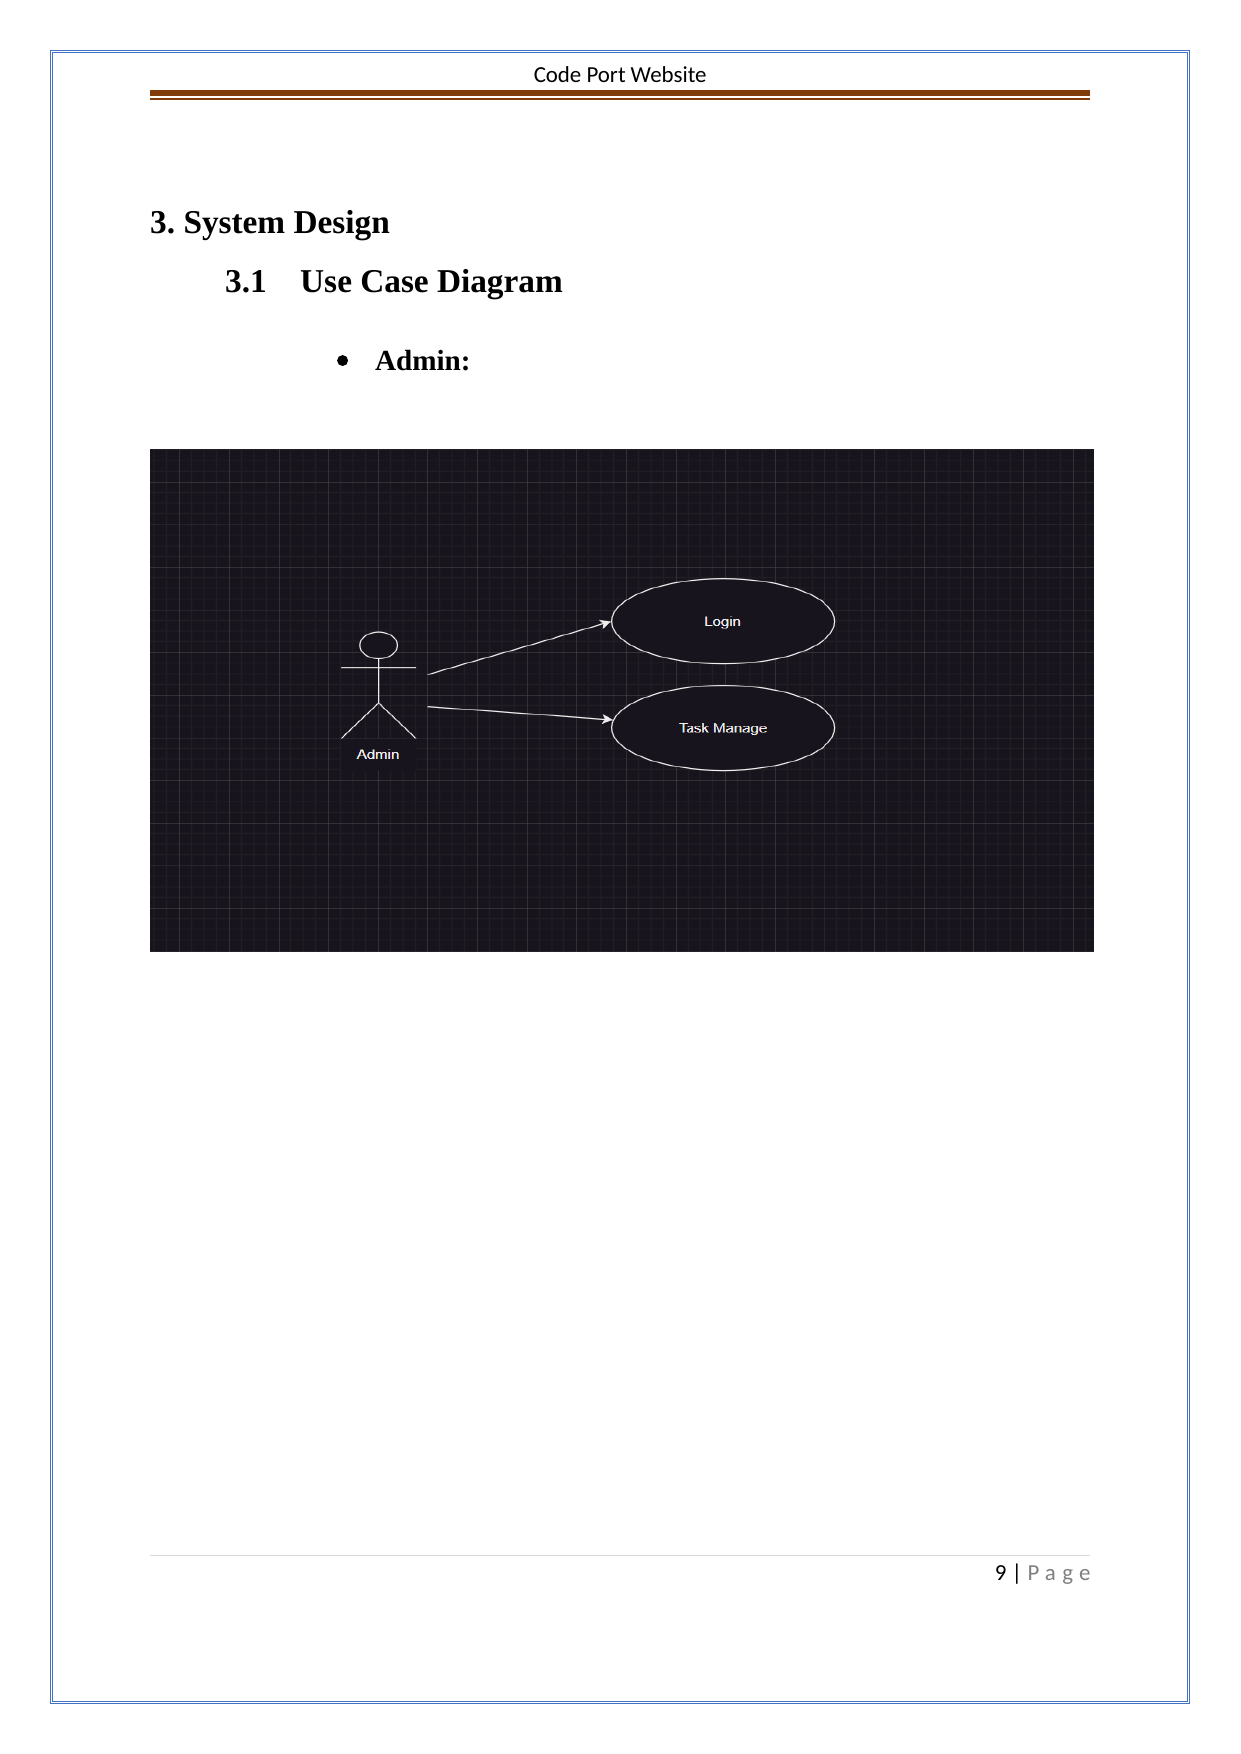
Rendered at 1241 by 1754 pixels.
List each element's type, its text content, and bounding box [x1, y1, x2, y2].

text 3. System Design [150, 203, 1090, 241]
list Use Case Diagram [225, 261, 1090, 299]
picture [150, 449, 1094, 952]
list Admin: [337, 343, 1090, 377]
